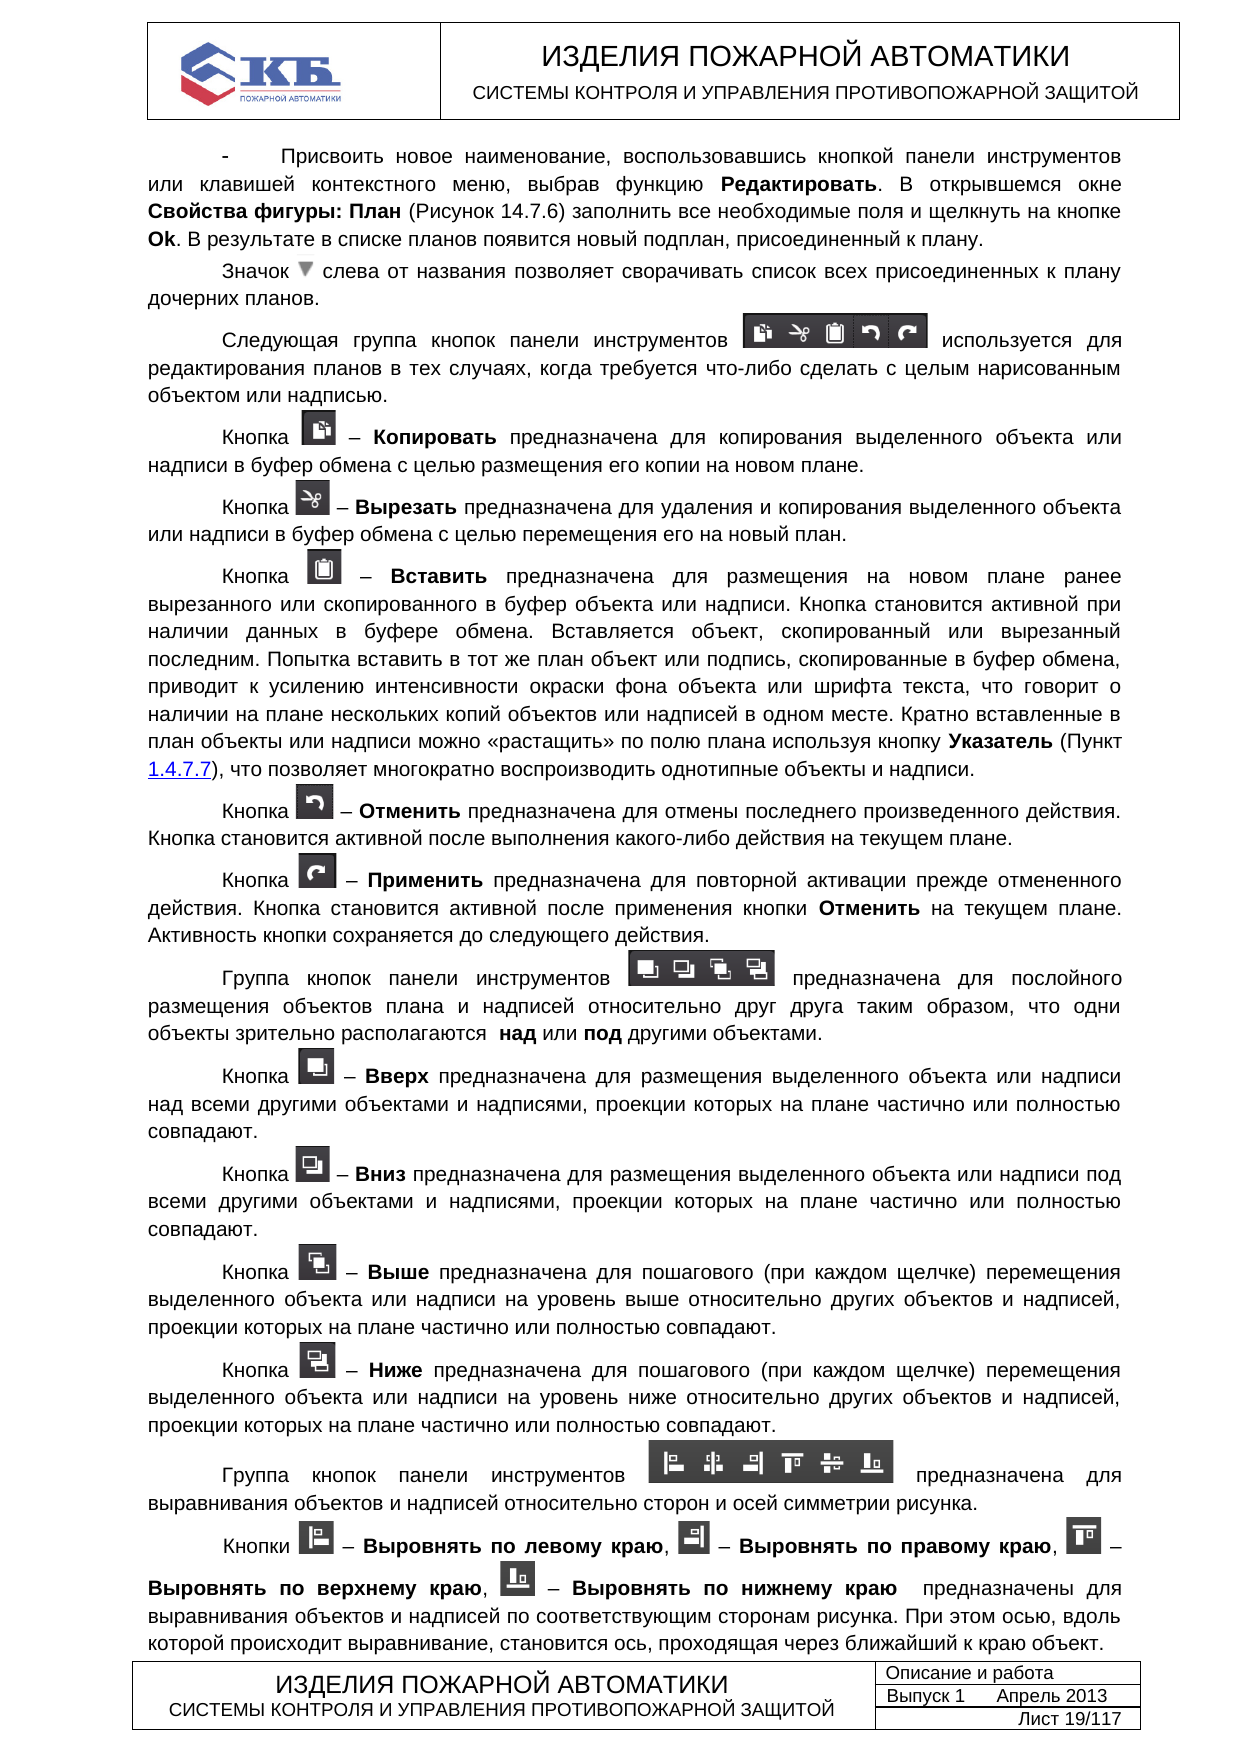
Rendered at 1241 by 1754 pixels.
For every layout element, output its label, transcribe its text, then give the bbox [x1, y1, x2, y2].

picture [296, 254, 315, 279]
list Кнопка – Отменить предназначена для отмены последнего произведенного действия. Кнопка становится активной после выполнения какого-либо действия на текущем плане. [148, 784, 1122, 850]
picture [648, 1440, 894, 1483]
picture [298, 1244, 337, 1280]
picture [295, 480, 330, 515]
picture [298, 1048, 335, 1084]
picture [742, 313, 928, 348]
picture [1066, 1517, 1102, 1554]
list Кнопка – Вниз предназначена для размещения выделенного объекта или надписи под всеми другими объектами и надписями, проекции которых на плане частично или полностью совпадают. [148, 1146, 1122, 1241]
list Кнопка – Копировать предназначена для копирования выделенного объекта или надписи в буфер обмена с целью размещения его копии на новом плане. [148, 411, 1122, 477]
list Кнопка – Вставить предназначена для размещения на новом плане ранее вырезанного или скопированного в буфер объекта или надписи. Кнопка становится активной при наличии данных в буфере обмена. Вставляется объект, скопированный или вырезанный последним. Попытка вставить в тот же план объект или подпись, скопированные в буфер обмена, приводит к усилению интенсивности окраски фона объекта или шрифта текста, что говорит о наличии на плане нескольких копий объектов или надписей в одном месте. Кратно вставленные в план объекты или надписи можно «растащить» по полю плана используя кнопку Указатель (Пункт 1.4.7.7), что позволяет многократно воспроизводить однотипные объекты и надписи. [148, 550, 1122, 781]
list Кнопка – Ниже предназначена для пошагового (при каждом щелчке) перемещения выделенного объекта или надписи на уровень ниже относительно других объектов и надписей, проекции которых на плане частично или полностью совпадают. [148, 1342, 1122, 1437]
list Присвоить новое наименование, воспользовавшись кнопкой панели инструментов или клавишей контекстного меню, выбрав функцию Редактировать. В открывшемся окне Свойства фигуры: План (Рисунок 14.7.6) заполнить все необходимые поля и щелкнуть на кнопке Ok. В результате в списке планов появится новый подплан, присоединенный к плану. [148, 144, 1122, 251]
picture [628, 950, 775, 986]
picture [298, 1521, 334, 1554]
picture [500, 1561, 535, 1596]
list Кнопки – Выровнять по левому краю, – Выровнять по правому краю, – Выровнять по верхнему краю, – Выровнять по нижнему краю предназначены для выравнивания объектов и надписей по соответствующим сторонам рисунка. При этом осью, вдоль которой происходит выравнивание, становится ось, проходящая через ближайший к краю объект. [148, 1518, 1122, 1655]
list Группа кнопок панели инструментов предназначена для послойного размещения объектов плана и надписей относительно друг друга таким образом, что одни объекты зрительно располагаются над или под другими объектами. [148, 951, 1122, 1045]
list Кнопка – Применить предназначена для повторной активации прежде отмененного действия. Кнопка становится активной после применения кнопки Отменить на текущем плане. Активность кнопки сохраняется до следующего действия. [148, 854, 1122, 947]
picture [678, 1521, 710, 1554]
picture [299, 1342, 336, 1378]
list Кнопка – Выше предназначена для пошагового (при каждом щелчке) перемещения выделенного объекта или надписи на уровень выше относительно других объектов и надписей, проекции которых на плане частично или полностью совпадают. [148, 1244, 1122, 1339]
list Кнопка – Вверх предназначена для размещения выделенного объекта или надписи над всеми другими объектами и надписями, проекции которых на плане частично или полностью совпадают. [148, 1048, 1122, 1143]
list Группа кнопок панели инструментов предназначена для выравнивания объектов и надписей относительно сторон и осей симметрии рисунка. [148, 1440, 1122, 1514]
picture [301, 410, 336, 445]
list Следующая группа кнопок панели инструментов используется для редактирования планов в тех случаях, когда требуется что-либо сделать с целым нарисованным объектом или надписью. [148, 314, 1122, 407]
picture [177, 34, 354, 115]
list Кнопка – Вырезать предназначена для удаления и копирования выделенного объекта или надписи в буфер обмена с целью перемещения его на новый план. [148, 480, 1122, 546]
list Значок слева от названия позволяет сворачивать список всех присоединенных к плану дочерних планов. [148, 254, 1122, 310]
picture [295, 1146, 330, 1182]
picture [307, 549, 342, 584]
picture [295, 784, 334, 819]
picture [298, 853, 337, 888]
